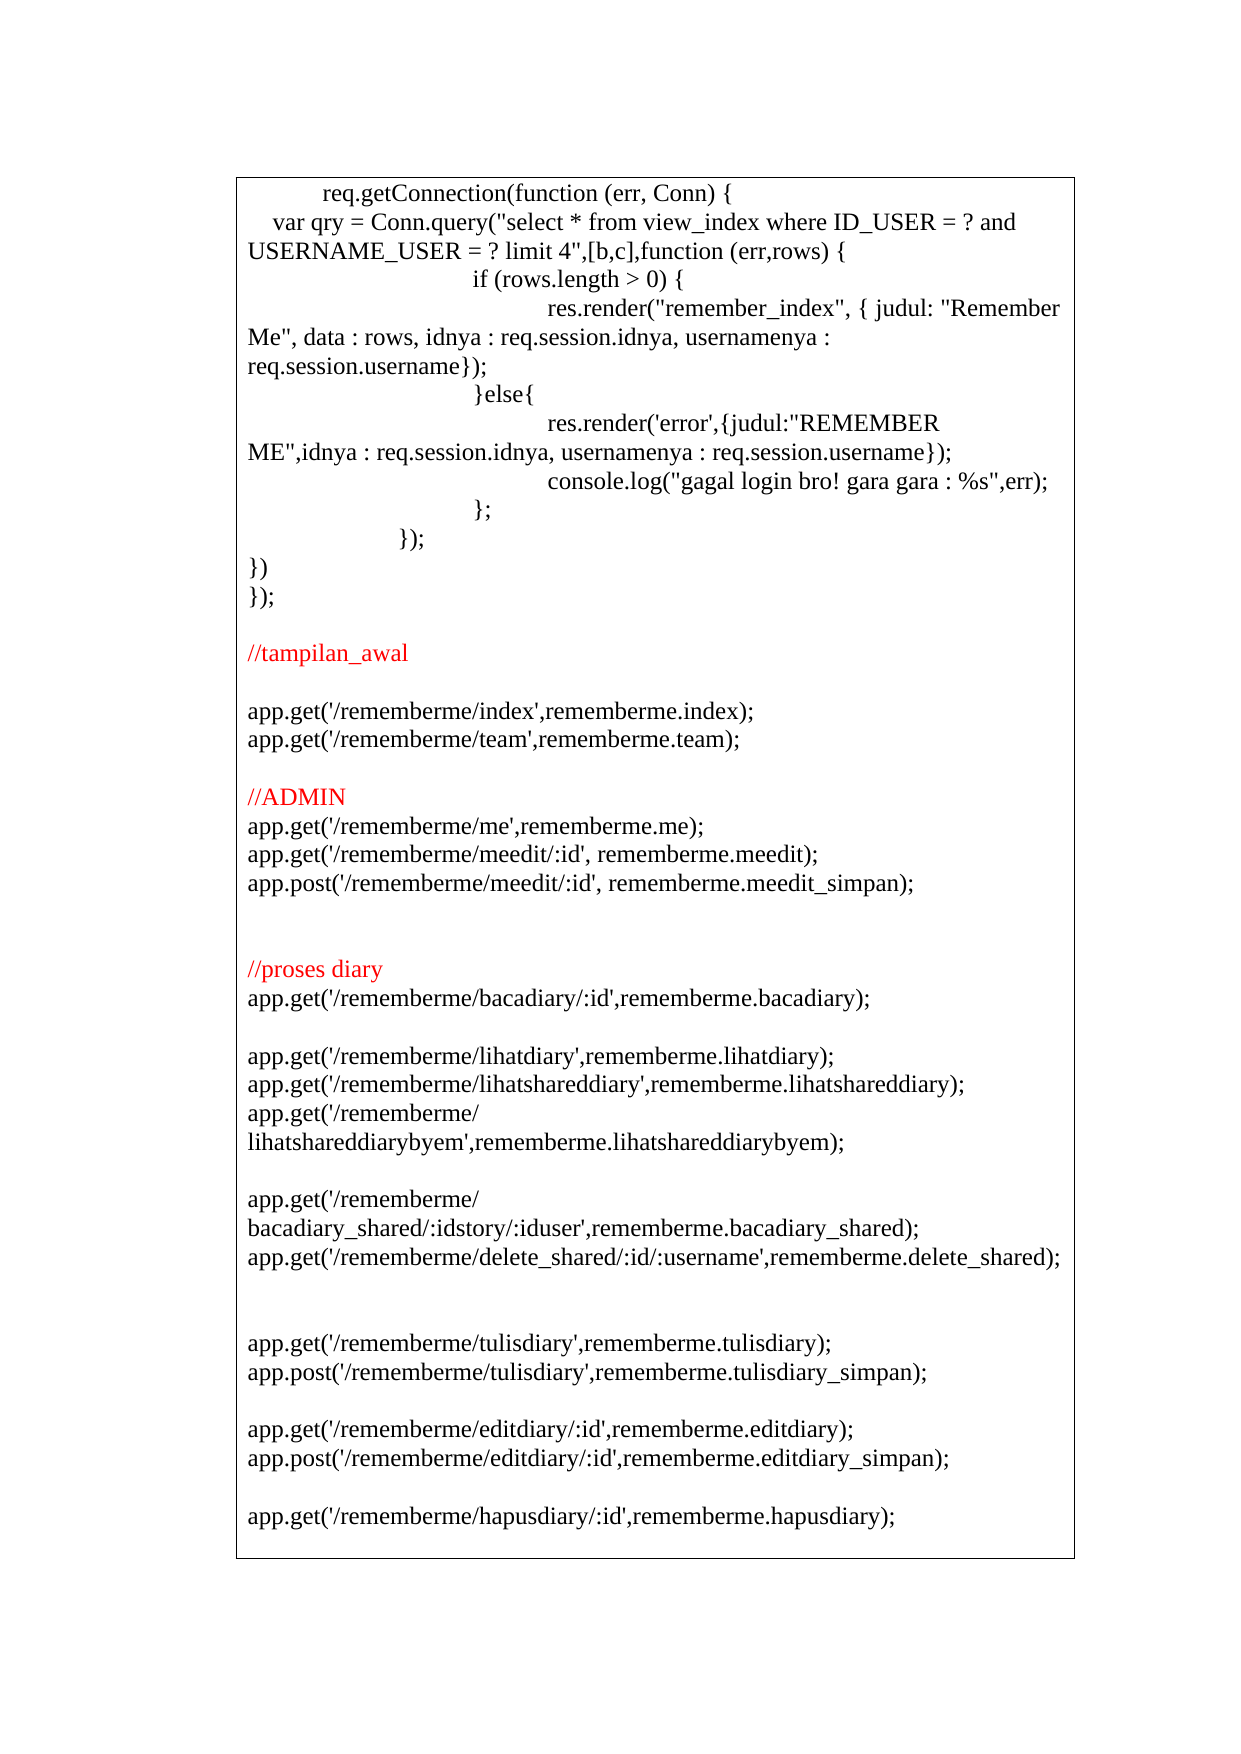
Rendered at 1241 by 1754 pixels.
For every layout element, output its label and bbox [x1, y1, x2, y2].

table_header [237, 178, 1074, 1558]
